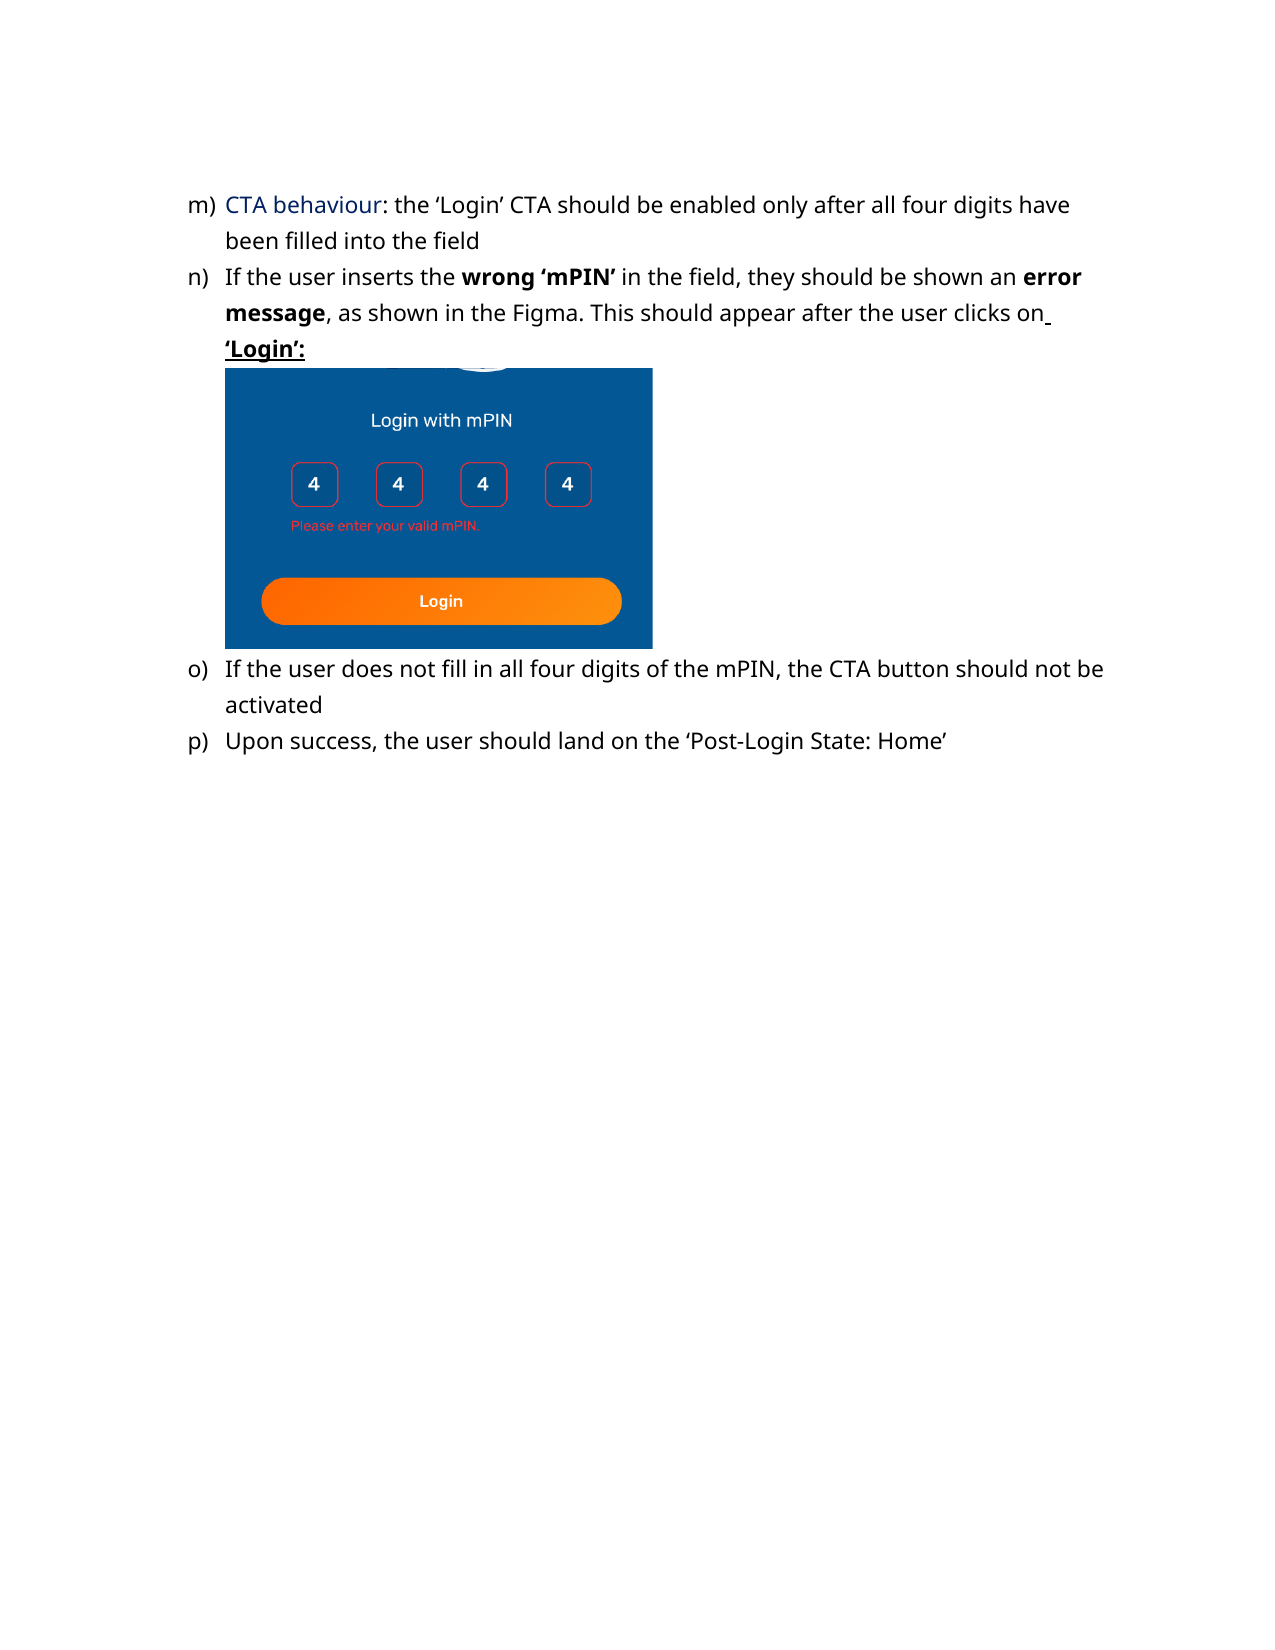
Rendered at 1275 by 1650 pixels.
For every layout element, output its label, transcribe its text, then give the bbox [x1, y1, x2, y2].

list If the user inserts the wrong ‘mPIN’ in the field, they should be shown an error message, as shown in the Figma. This should appear after the user clicks on ‘Login’: [187, 261, 1125, 364]
list If the user does not fill in all four digits of the mPIN, the CTA button should not be activated [187, 653, 1125, 720]
picture [225, 368, 653, 649]
list Upon success, the user should land on the ‘Post-Login State: Home’ [187, 725, 1125, 756]
list CTA behaviour: the ‘Login’ CTA should be enabled only after all four digits have been filled into the field [187, 189, 1125, 256]
